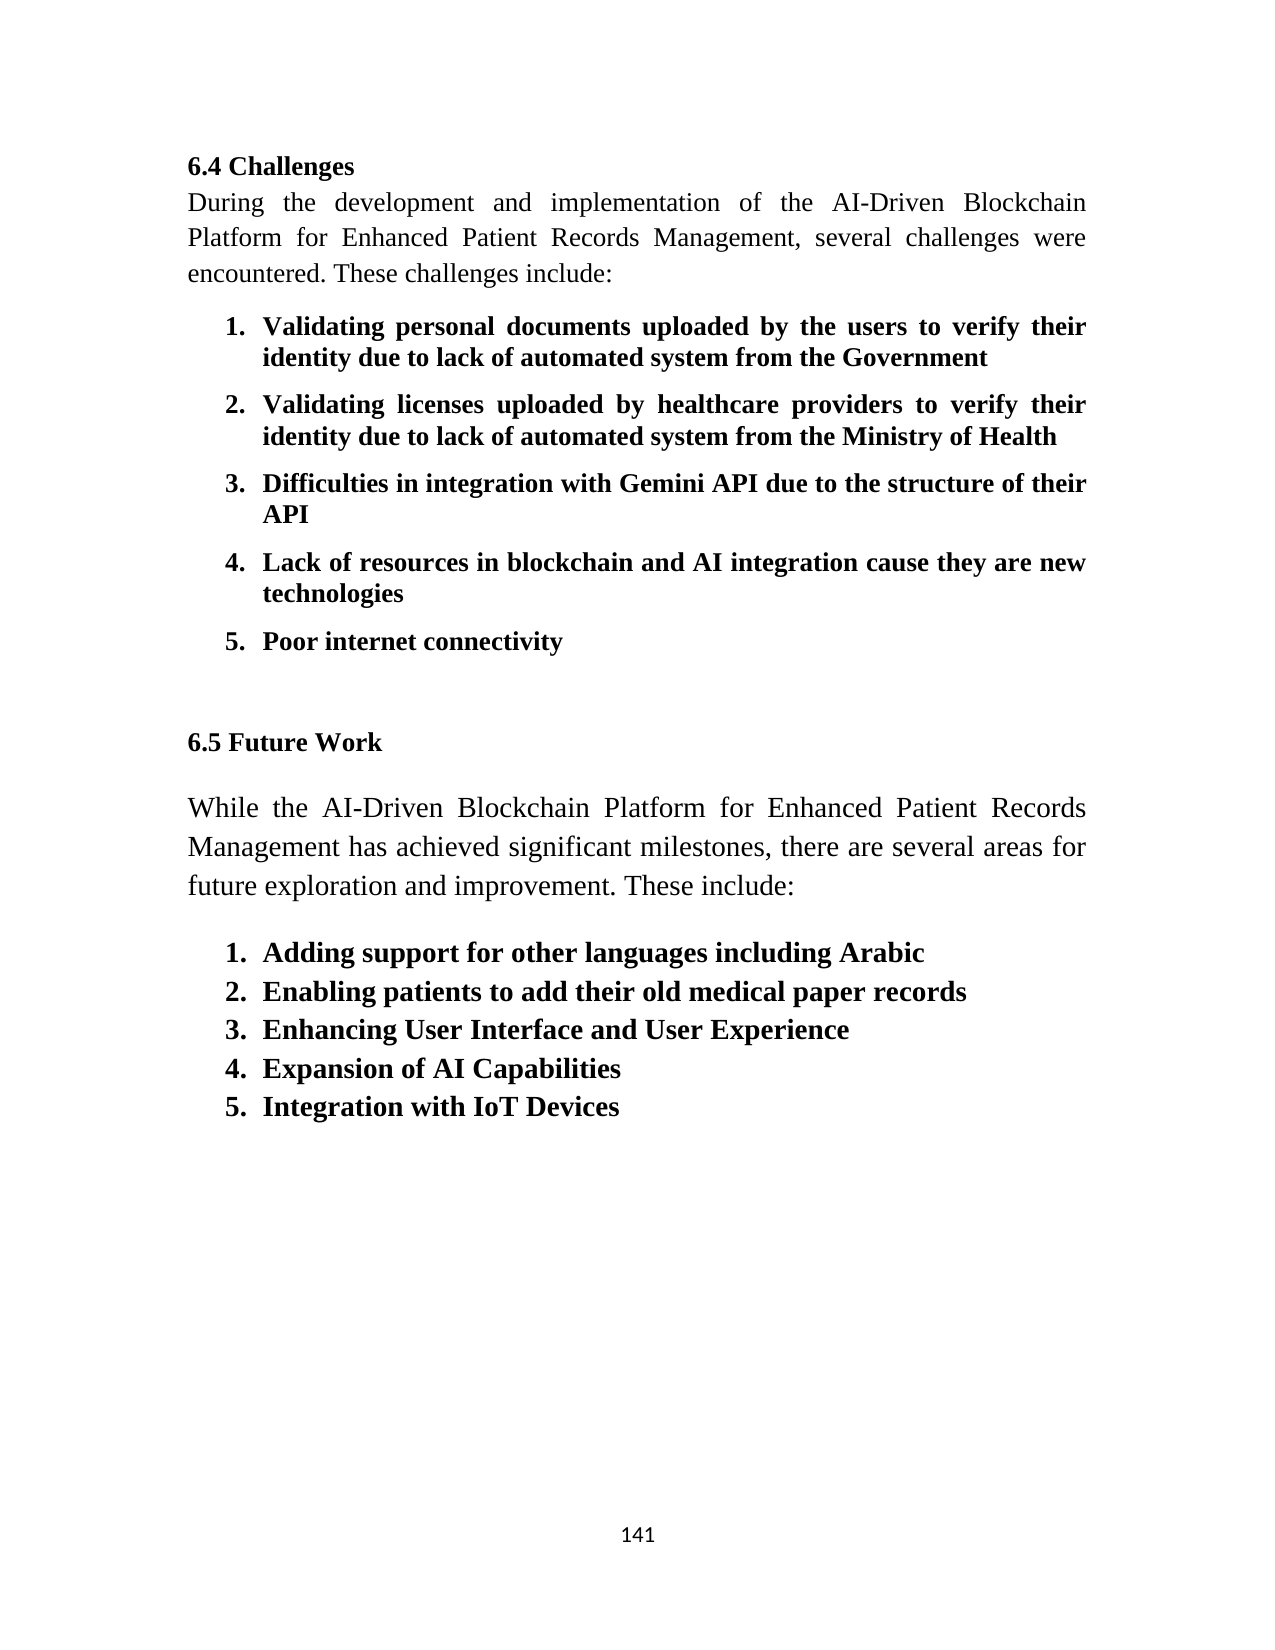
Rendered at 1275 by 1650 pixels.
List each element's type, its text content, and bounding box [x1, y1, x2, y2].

list Adding support for other languages including Arabic [225, 935, 1087, 969]
list Enhancing User Interface and User Experience [225, 1012, 1087, 1046]
list Validating licenses uploaded by healthcare providers to verify their identity due to lack of automated system from the Ministry of Health [225, 388, 1087, 451]
subtitle 6.4 Challenges [187, 150, 1087, 181]
list Integration with IoT Devices [225, 1089, 1087, 1123]
subtitle 6.5 Future Work [187, 726, 1087, 757]
list Lack of resources in blockchain and AI integration cause they are new technologies [225, 546, 1087, 609]
list Enabling patients to add their old medical paper records [225, 974, 1087, 1007]
list Expansion of AI Capabilities [225, 1051, 1087, 1084]
text During the development and implementation of the AI-Driven Blockchain Platform for Enhanced Patient Records Management, several challenges were encountered. These challenges include: [187, 186, 1087, 288]
list Difficulties in integration with Gemini API due to the structure of their API [225, 467, 1087, 530]
list Validating personal documents uploaded by the users to verify their identity due to lack of automated system from the Government [225, 309, 1087, 372]
list Poor internet connectivity [225, 625, 1087, 657]
text While the AI-Driven Blockchain Platform for Enhanced Patient Records Management has achieved significant milestones, there are several areas for future exploration and improvement. These include: [187, 791, 1087, 901]
